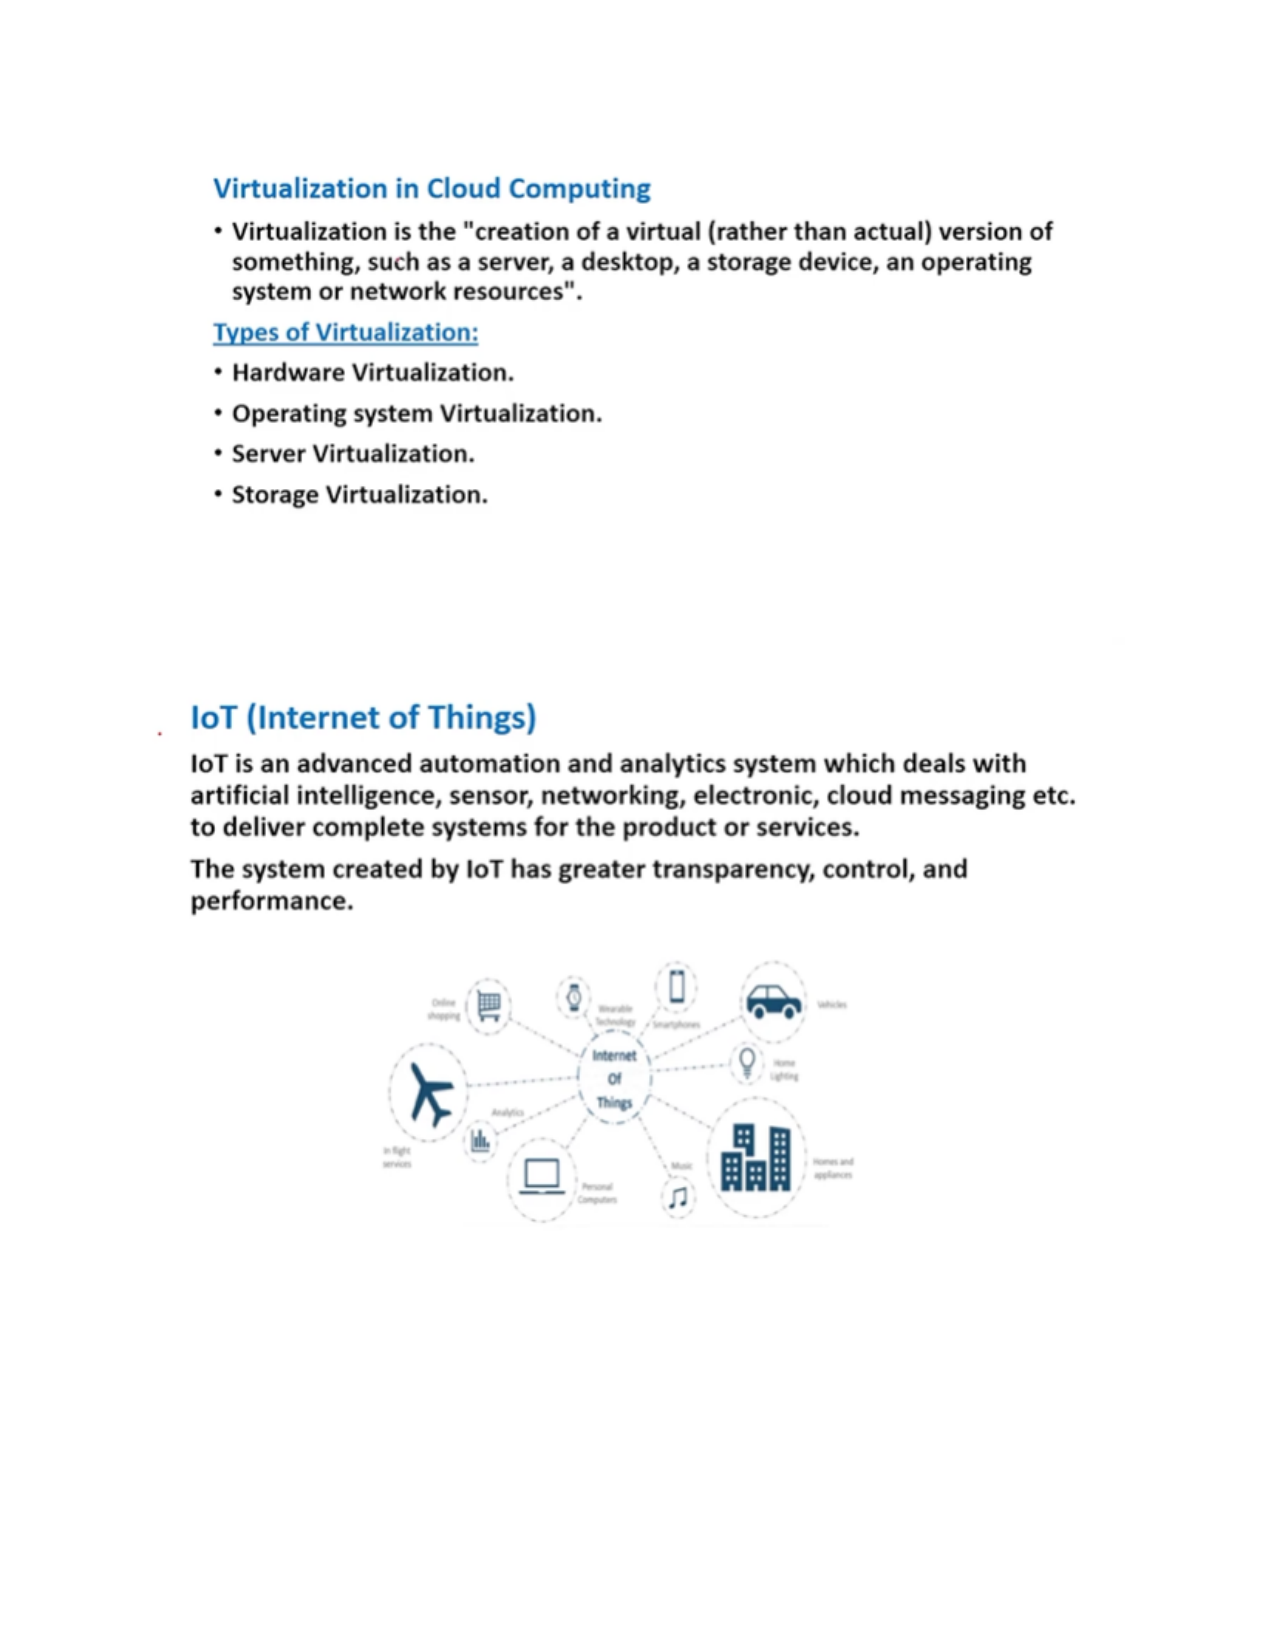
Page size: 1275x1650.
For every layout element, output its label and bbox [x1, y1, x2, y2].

picture [150, 150, 1125, 645]
picture [150, 669, 1125, 1234]
